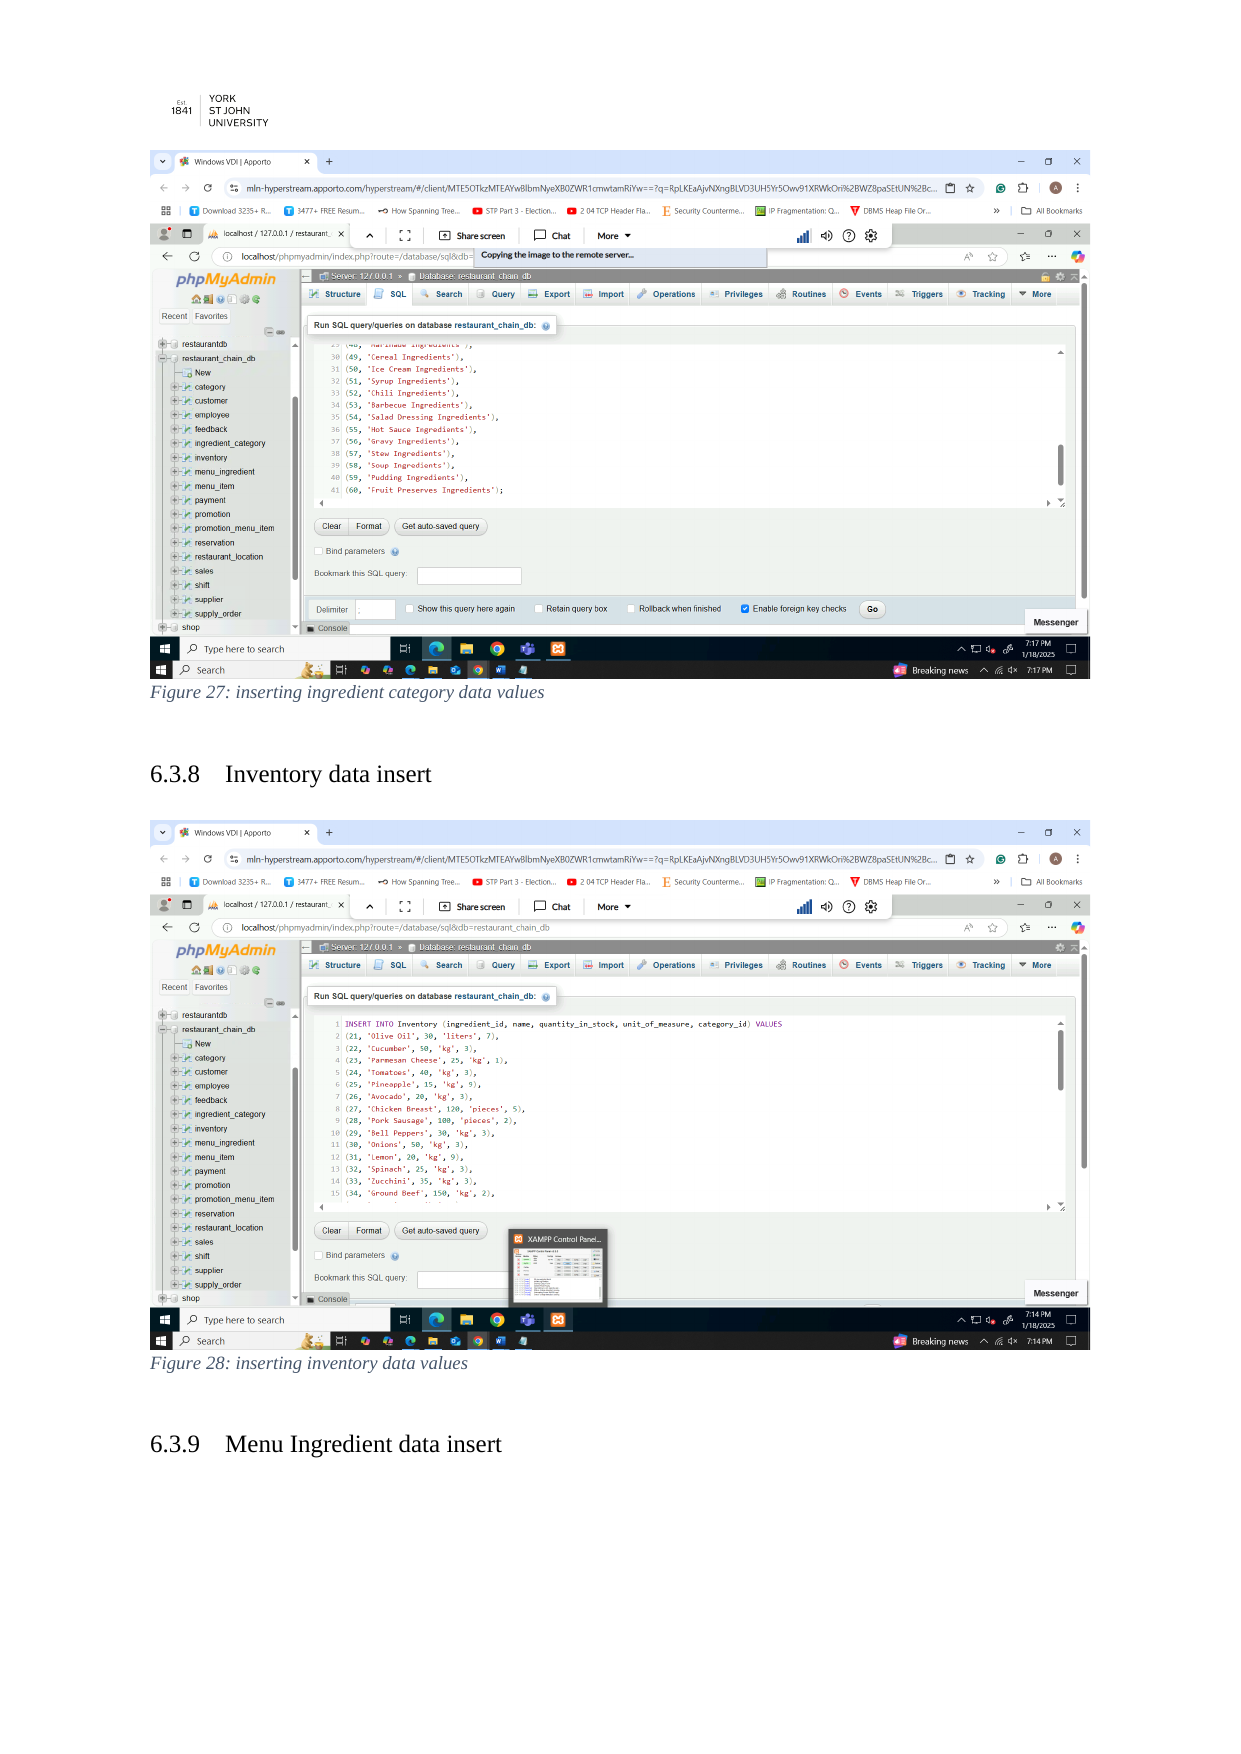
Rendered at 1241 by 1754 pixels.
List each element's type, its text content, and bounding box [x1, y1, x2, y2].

text Figure 27: inserting ingredient category data values [150, 681, 1090, 703]
subtitle Menu Ingredient data insert [150, 1429, 1090, 1458]
text Figure 28: inserting inventory data values [150, 1352, 1090, 1373]
picture [150, 150, 1091, 679]
picture [150, 820, 1091, 1350]
subtitle Inventory data insert [150, 759, 1090, 787]
picture [150, 73, 290, 148]
